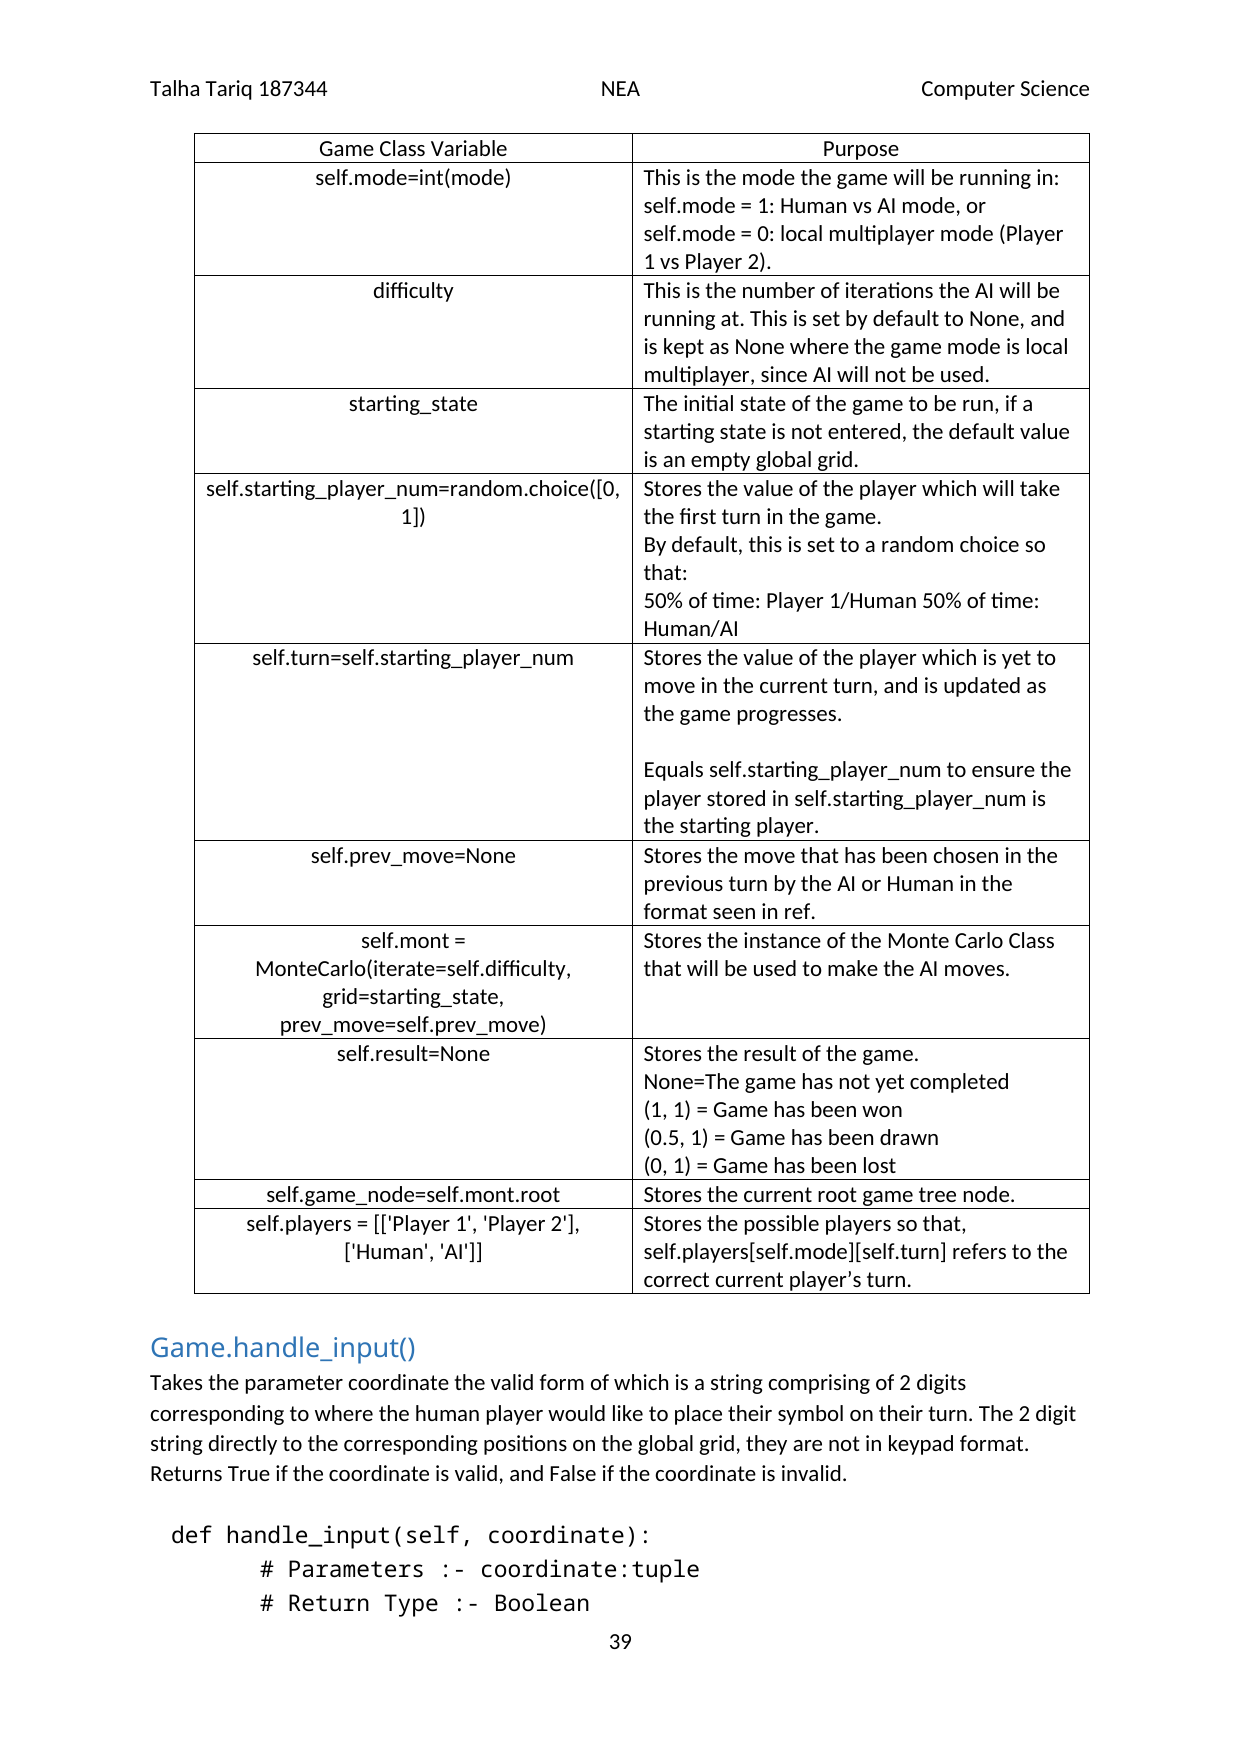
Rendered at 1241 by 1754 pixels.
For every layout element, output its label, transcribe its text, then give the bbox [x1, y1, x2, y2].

table_cell self.game_node=self.mont.root [195, 1180, 632, 1208]
table_cell Stores the value of the player which will take the first turn in the game. By default, this is set to a random choice so that: 50% of time: Player 1/Human 50% of time: Human/AI [633, 474, 1089, 642]
text Takes the parameter coordinate the valid form of which is a string comprising of 2 digits corresponding to where the human player would like to place their symbol on their turn. The 2 digit string directly to the corresponding positions on the global grid, they are not in keypad format. [150, 1368, 1090, 1457]
text # Parameters :- coordinate:tuple [150, 1553, 1090, 1584]
table_cell Stores the instance of the Monte Carlo Class that will be used to make the AI moves. [633, 926, 1089, 1038]
table_cell This is the mode the game will be running in: self.mode = 1: Human vs AI mode, or self.mode = 0: local multiplayer mode (Player 1 vs Player 2). [633, 163, 1089, 275]
table_cell self.turn=self.starting_player_num [195, 644, 632, 840]
table_cell Stores the possible players so that, self.players[self.mode][self.turn] refers to the correct current player’s turn. [633, 1209, 1089, 1293]
table_cell self.result=None [195, 1039, 632, 1179]
text # Return Type :- Boolean [150, 1587, 1090, 1618]
table_cell difficulty [195, 276, 632, 388]
table_cell The initial state of the game to be run, if a starting state is not entered, the default value is an empty global grid. [633, 389, 1089, 473]
text def handle_input(self, coordinate): [150, 1519, 1090, 1551]
table_cell Stores the move that has been chosen in the previous turn by the AI or Human in the format seen in ref. [633, 841, 1089, 925]
table_cell Stores the current root game tree node. [633, 1180, 1089, 1208]
table_cell Stores the result of the game. None=The game has not yet completed (1, 1) = Game has been won (0.5, 1) = Game has been drawn (0, 1) = Game has been lost [633, 1039, 1089, 1179]
table_cell self.starting_player_num=random.choice([0, 1]) [195, 474, 632, 642]
table_header Purpose [633, 134, 1089, 162]
table_cell self.prev_move=None [195, 841, 632, 925]
text Returns True if the coordinate is valid, and False if the coordinate is invalid. [150, 1459, 1090, 1487]
table_cell self.mont = MonteCarlo(iterate=self.difficulty, grid=starting_state, prev_move=self.prev_move) [195, 926, 632, 1038]
table_cell Stores the value of the player which is yet to move in the current turn, and is updated as the game progresses. Equals self.starting_player_num to ensure the player stored in self.starting_player_num is the starting player. [633, 644, 1089, 840]
table_cell starting_state [195, 389, 632, 473]
subtitle Game.handle_input() [150, 1329, 1090, 1366]
table_cell self.mode=int(mode) [195, 163, 632, 275]
table_header Game Class Variable [195, 134, 632, 162]
table_cell This is the number of iterations the AI will be running at. This is set by default to None, and is kept as None where the game mode is local multiplayer, since AI will not be used. [633, 276, 1089, 388]
table_cell self.players = [['Player 1', 'Player 2'], ['Human', 'AI']] [195, 1209, 632, 1293]
